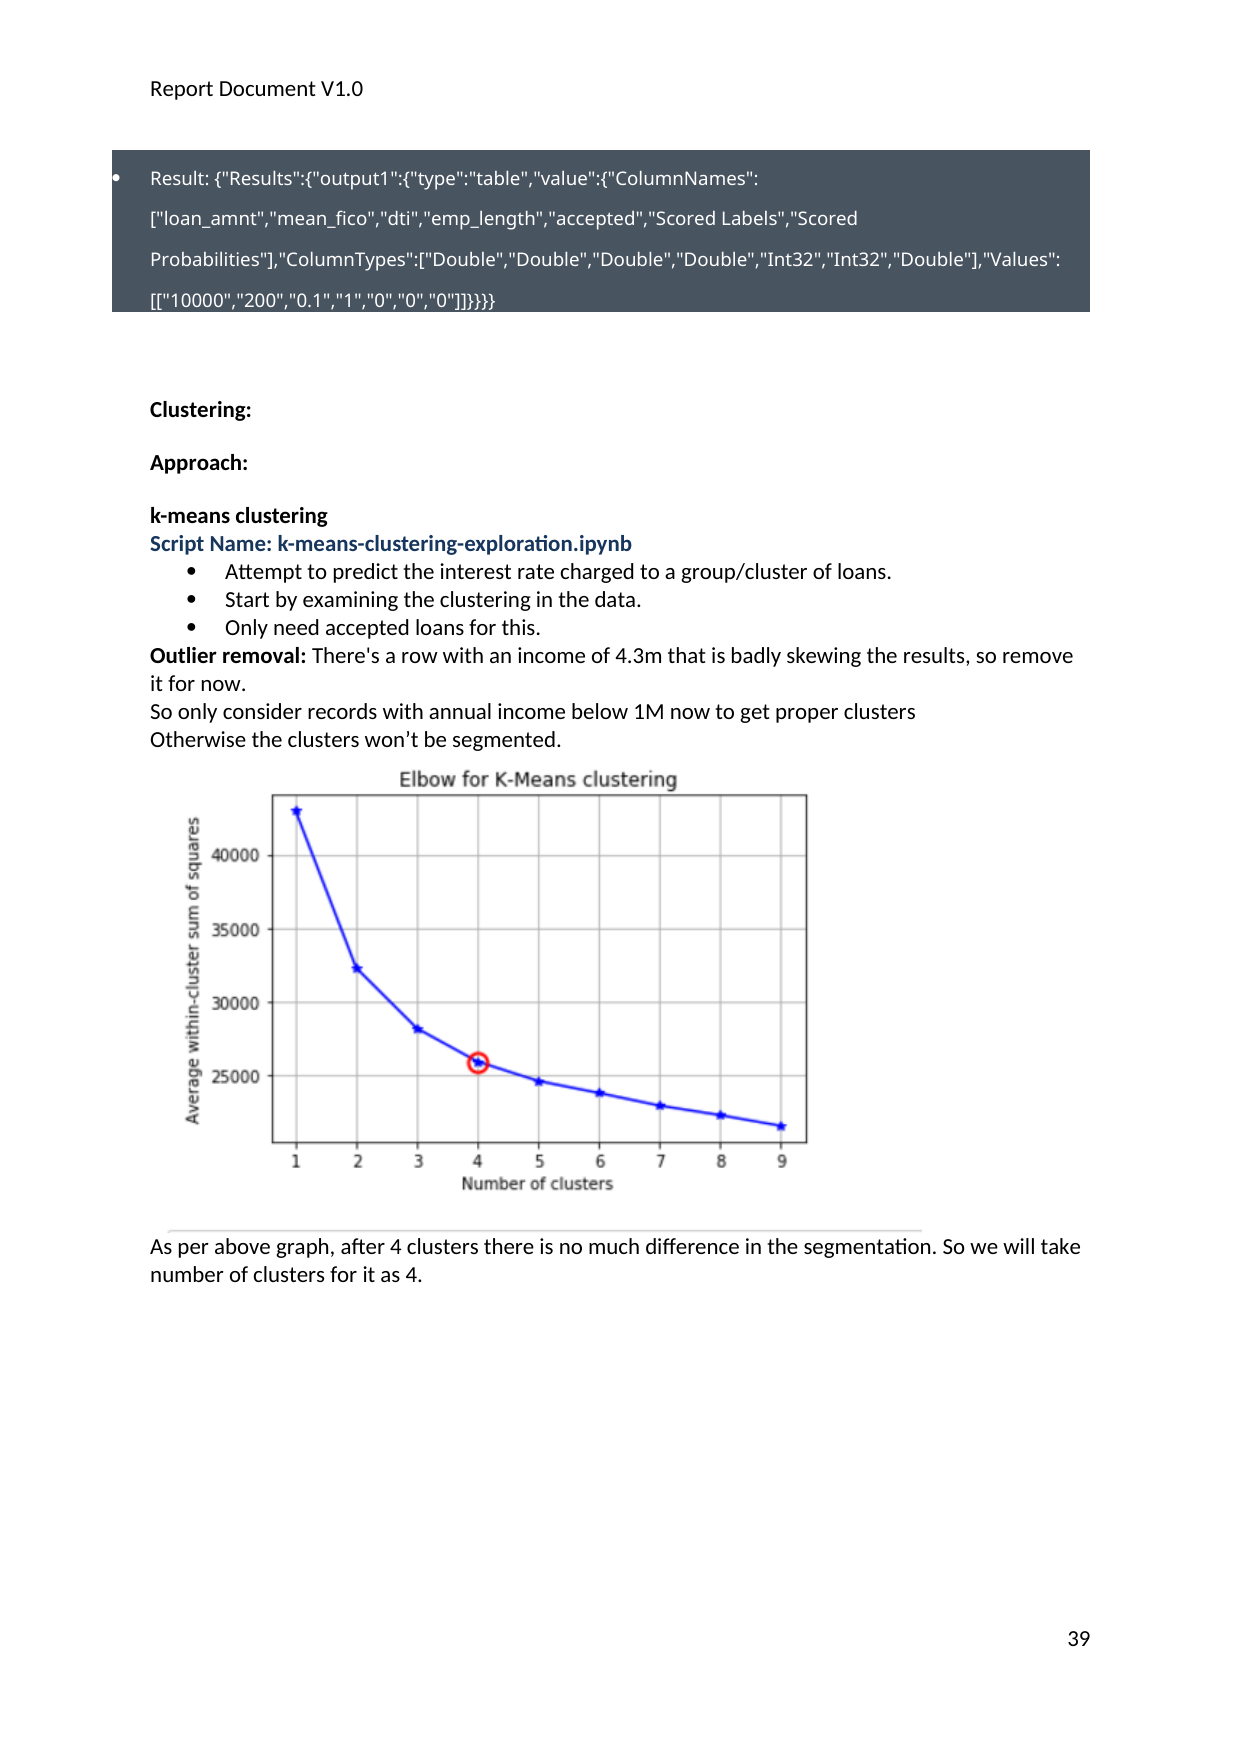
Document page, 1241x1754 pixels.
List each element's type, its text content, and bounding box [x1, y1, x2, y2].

text Outlier removal: There's a row with an income of 4.3m that is badly skewing the results, so remove it for now. [150, 641, 1090, 697]
text Otherwise the clusters won’t be segmented. [150, 725, 1090, 753]
list Attempt to predict the interest rate charged to a group/cluster of loans. [187, 557, 1090, 585]
text Approach: [150, 448, 1090, 476]
list Start by examining the clustering in the data. [187, 585, 1090, 613]
list Result: {"Results":{"output1":{"type":"table","value":{"ColumnNames":["loan_amnt","mean_fico","dti","emp_length","accepted","Scored Labels","Scored Probabilities"],"ColumnTypes":["Double","Double","Double","Double","Int32","Int32","Double"],"Values":[["10000","200","0.1","1","0","0","0"]]}}}} [112, 150, 1090, 312]
picture [150, 752, 922, 1233]
list Only need accepted loans for this. [187, 613, 1090, 641]
text So only consider records with annual income below 1M now to get proper clusters [150, 697, 1090, 725]
text k-means clustering [150, 501, 1090, 529]
text Script Name: k-means-clustering-exploration.ipynb [150, 529, 1090, 557]
text As per above graph, after 4 clusters there is no much difference in the segmentation. So we will take number of clusters for it as 4. [150, 1232, 1090, 1288]
text Clustering: [150, 395, 1090, 423]
